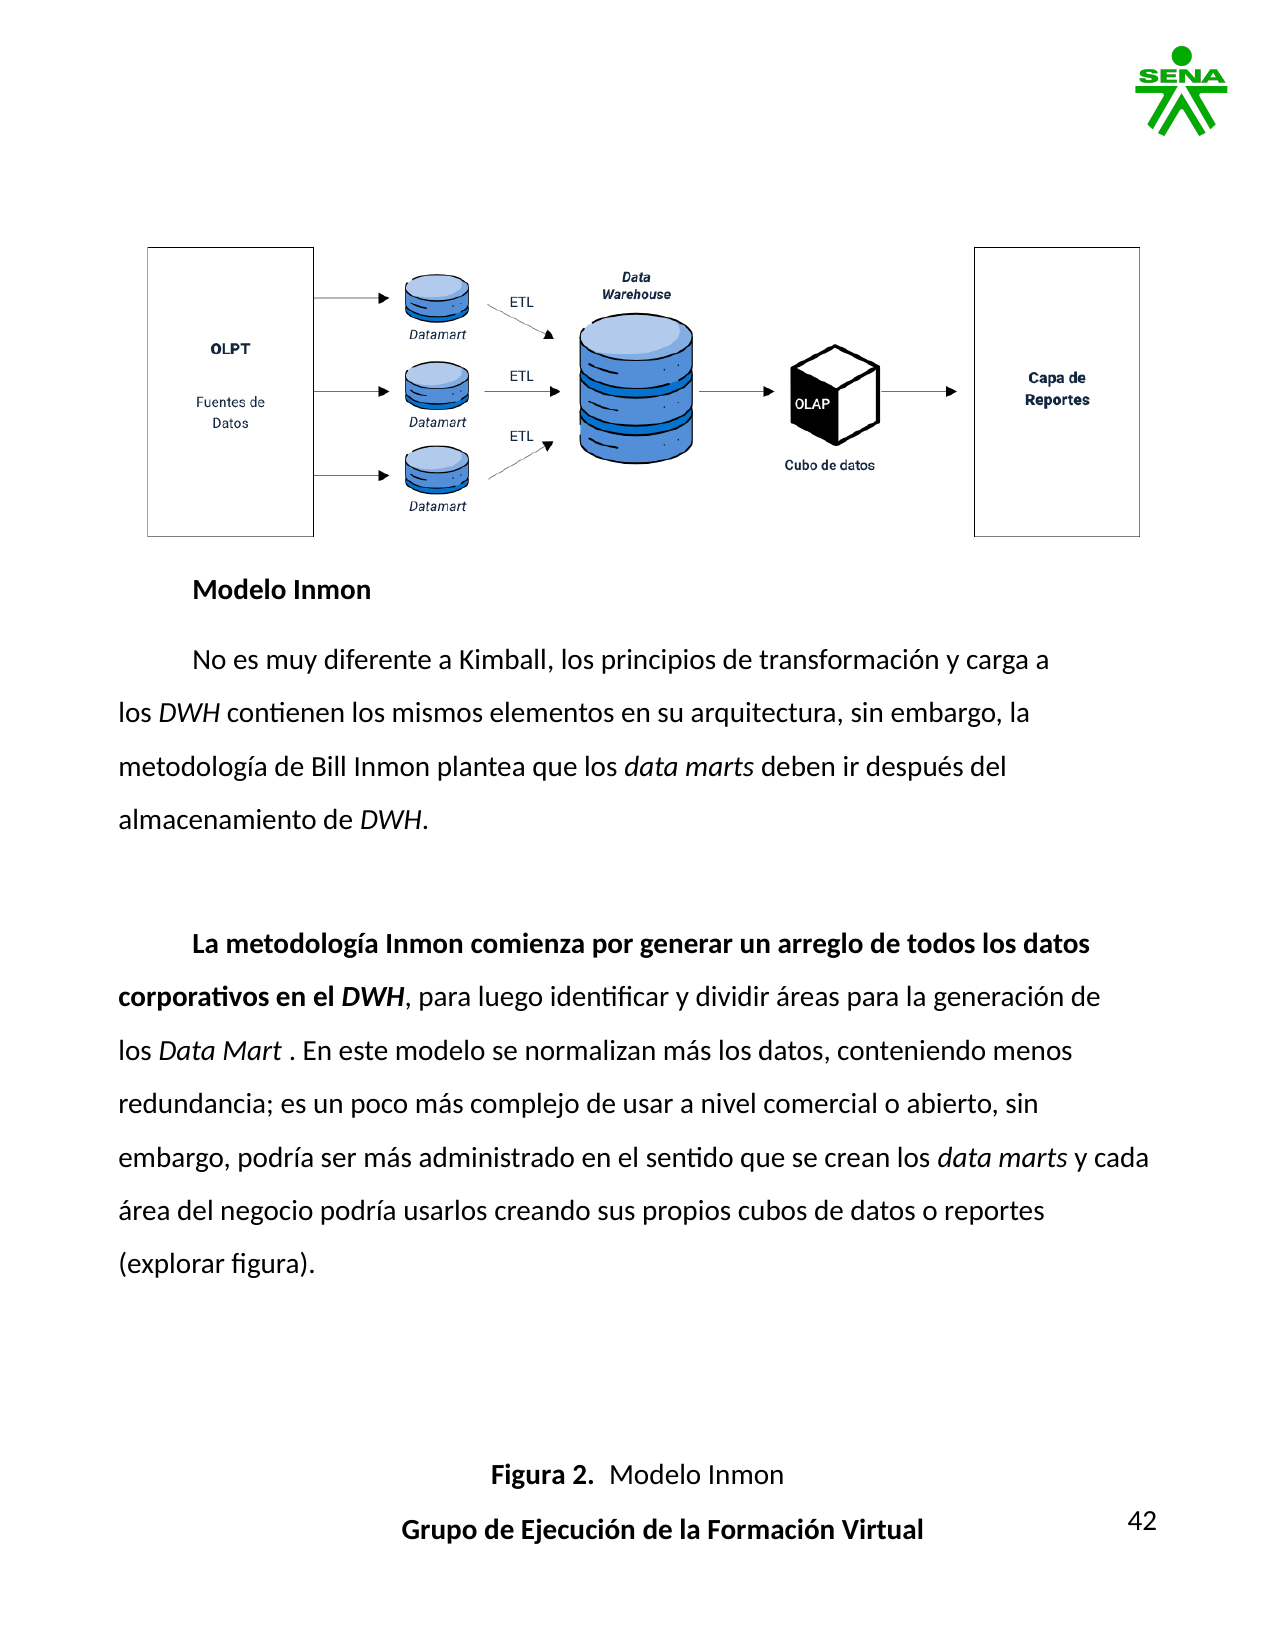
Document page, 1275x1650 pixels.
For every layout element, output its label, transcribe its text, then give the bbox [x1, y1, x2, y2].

text La metodología Inmon comienza por generar un arreglo de todos los datos corporativos en el DWH, para luego identificar y dividir áreas para la generación de los Data Mart . En este modelo se normalizan más los datos, conteniendo menos redundancia; es un poco más complejo de usar a nivel comercial o abierto, sin embargo, podría ser más administrado en el sentido que se crean los data marts y cada área del negocio podría usarlos creando sus propios cubos de datos o reportes (explorar figura). [118, 925, 1157, 1281]
text Modelo Inmon [118, 1456, 1157, 1492]
text Modelo Inmon [118, 571, 1157, 607]
picture [147, 247, 1140, 537]
text No es muy diferente a Kimball, los principios de transformación y carga a los DWH contienen los mismos elementos en su arquitectura, sin embargo, la metodología de Bill Inmon plantea que los data marts deben ir después del almacenamiento de DWH. [118, 641, 1157, 891]
picture [1135, 46, 1228, 136]
